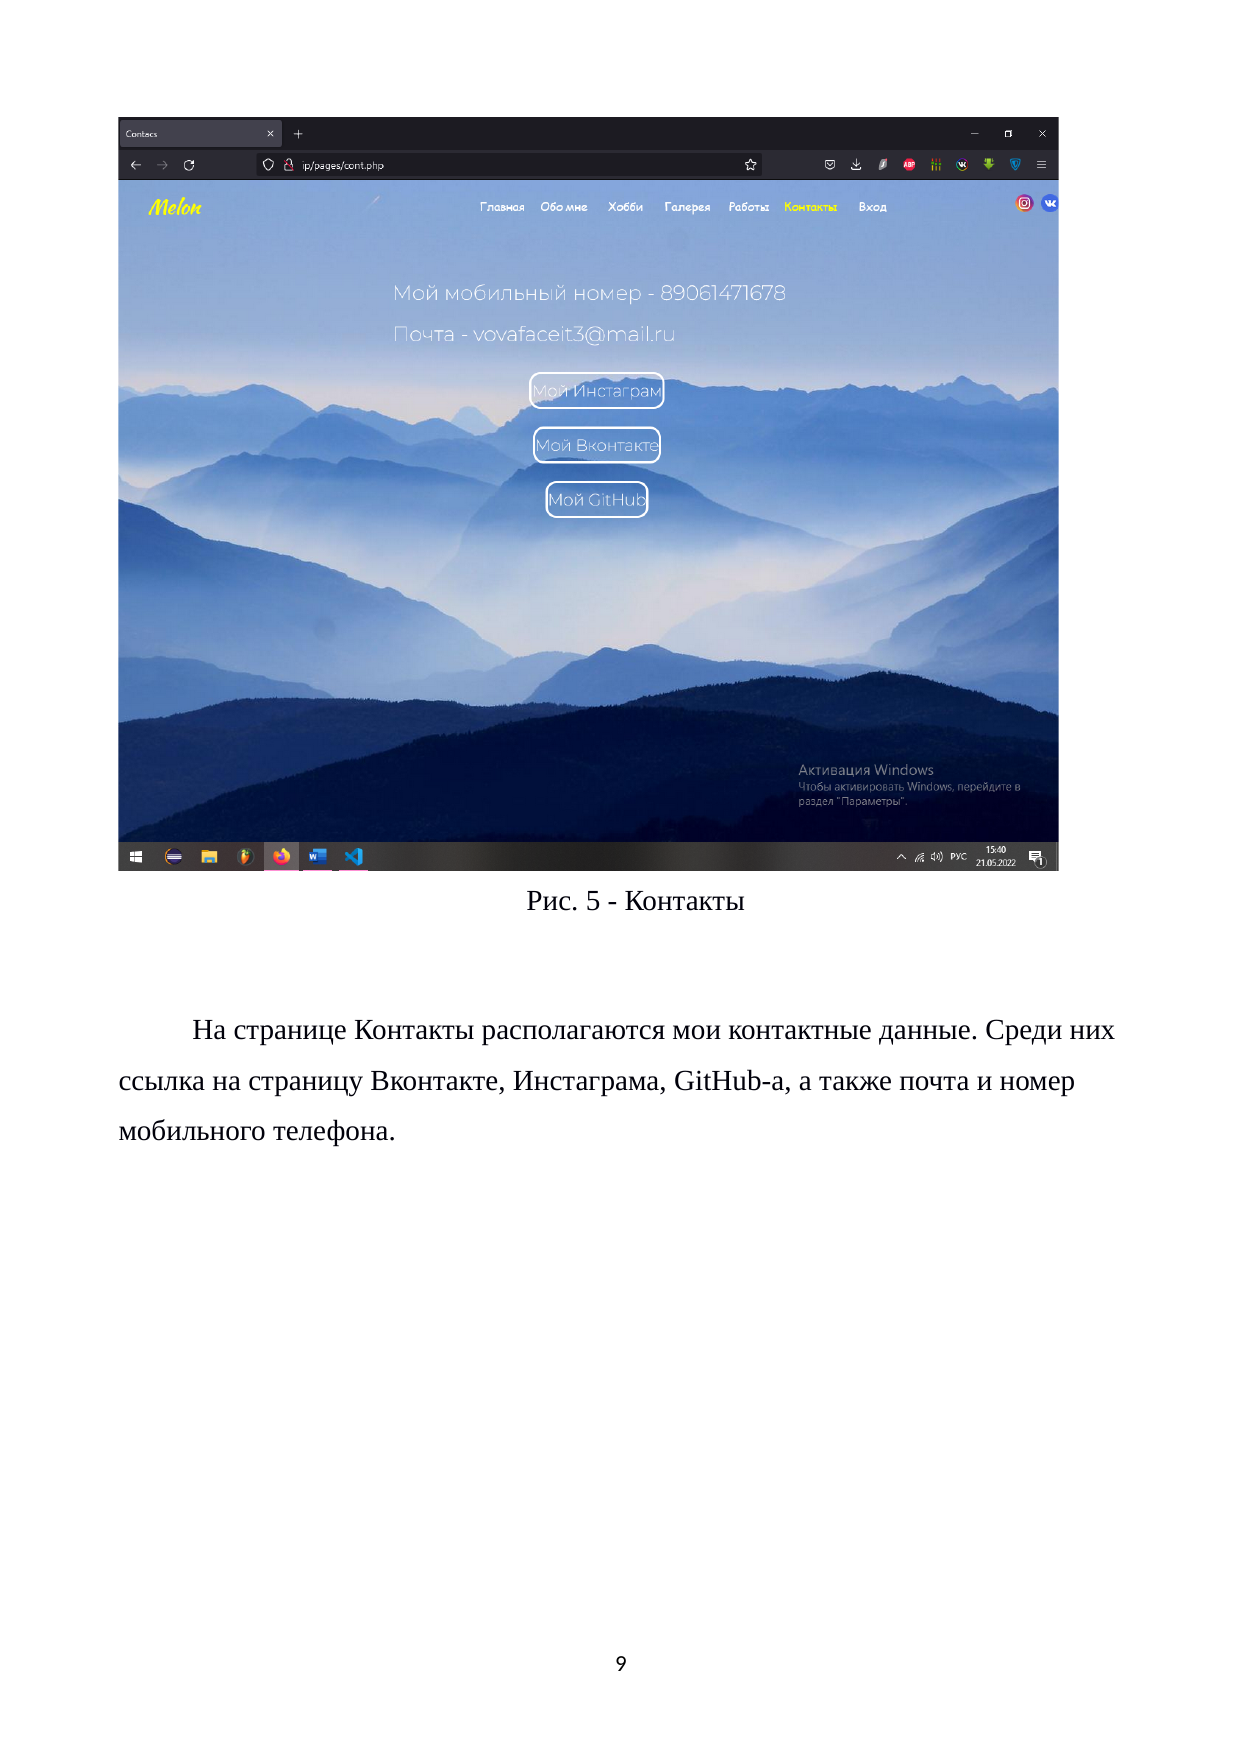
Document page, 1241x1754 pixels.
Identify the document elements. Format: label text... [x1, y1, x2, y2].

picture [118, 117, 1059, 871]
text На странице Контакты располагаются мои контактные данные. Среди них ссылка на страницу Вконтакте, Инстаграма, GitHub-a, а также почта и номер мобильного телефона. [118, 1012, 1153, 1147]
text Рис. 5 - Контакты [118, 883, 1153, 917]
